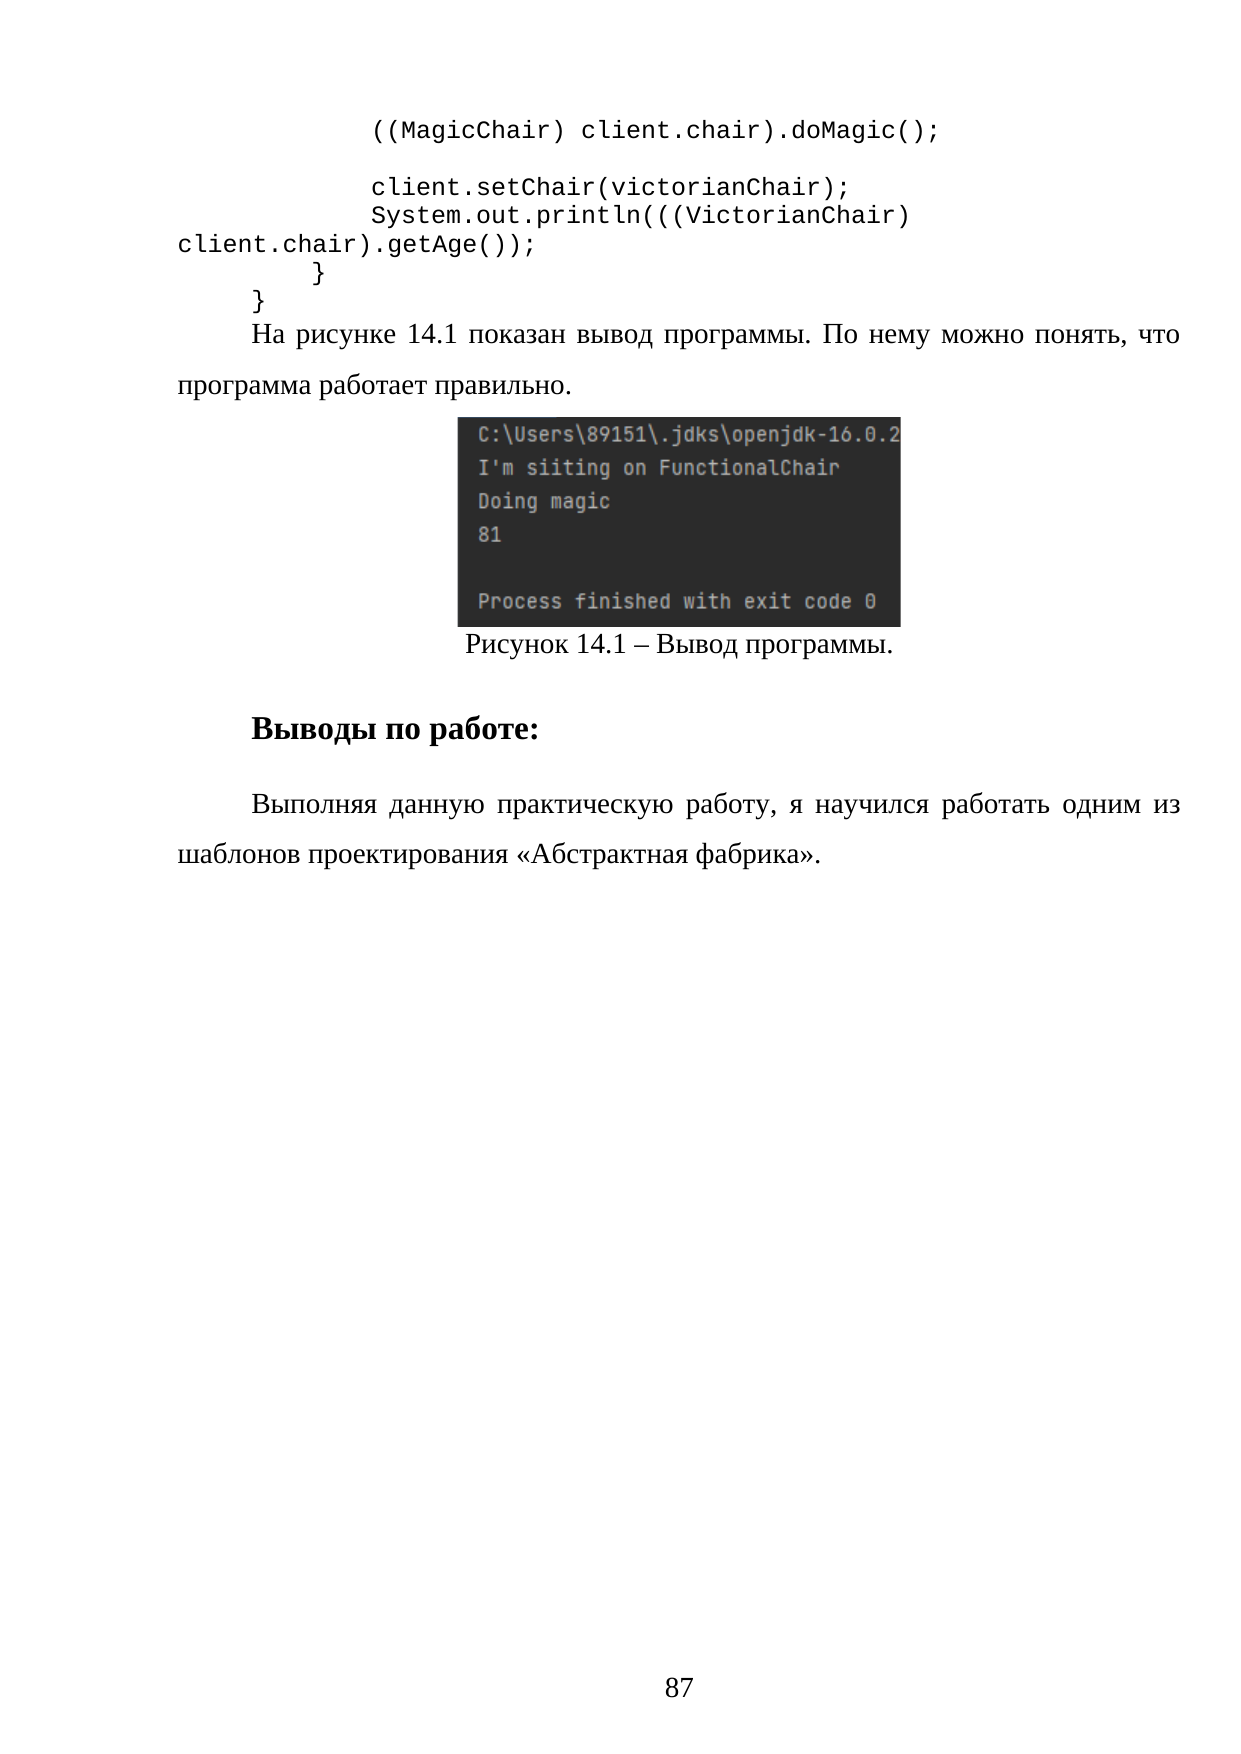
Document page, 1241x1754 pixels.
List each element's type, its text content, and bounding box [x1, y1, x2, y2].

picture [457, 417, 901, 627]
text На рисунке 14.1 показан вывод программы. По нему можно понять, что программа работает правильно. [177, 316, 1181, 400]
text Выполняя данную практическую работу, я научился работать одним из шаблонов проектирования «Абстрактная фабрика». [177, 786, 1181, 870]
text ((MagicChair) client.chair).doMagic(); [177, 118, 1181, 146]
text client.setChair(victorianChair); [177, 175, 1181, 203]
text } [177, 260, 1181, 288]
text Выводы по работе: [251, 708, 1181, 746]
text } [177, 288, 1181, 316]
text System.out.println(((VictorianChair) client.chair).getAge()); [177, 203, 1181, 260]
text Рисунок 14.1 – Вывод программы. [177, 626, 1181, 660]
